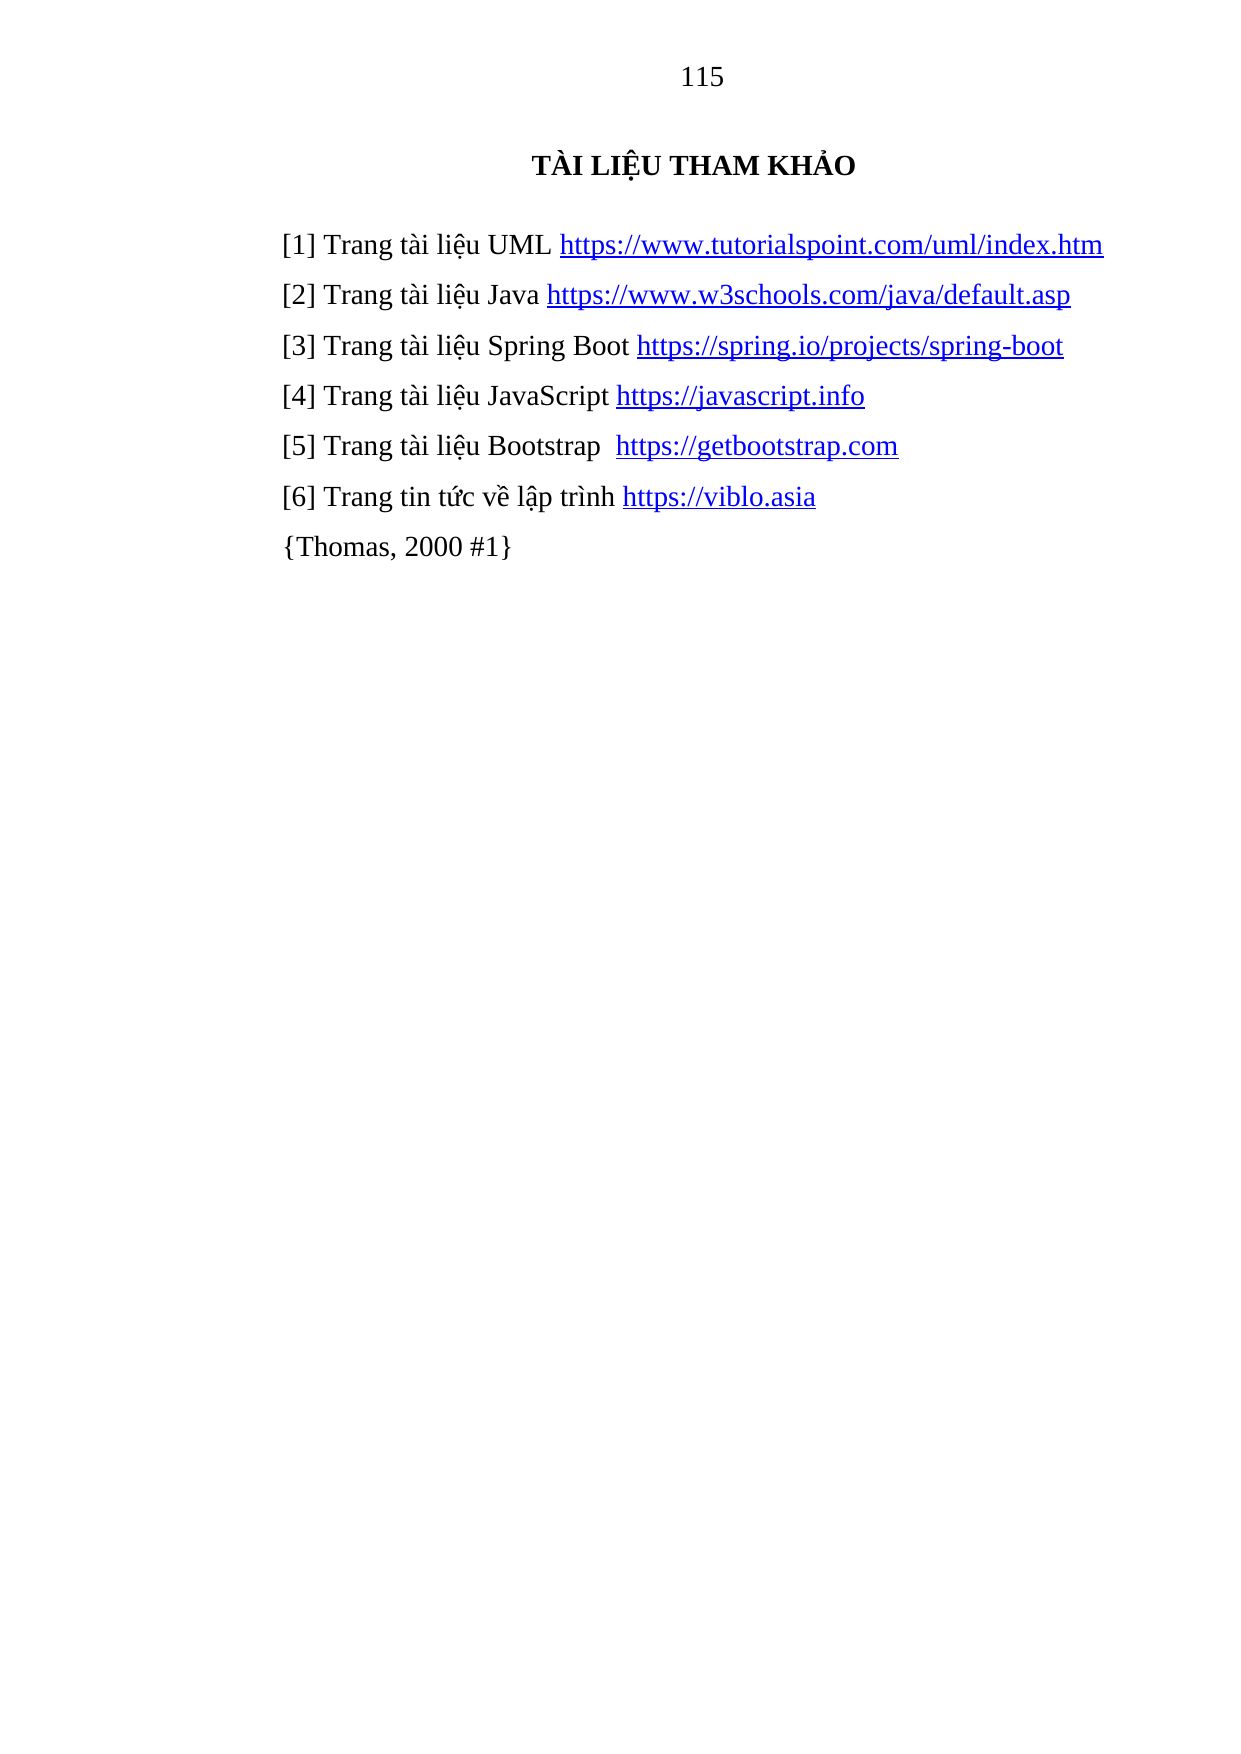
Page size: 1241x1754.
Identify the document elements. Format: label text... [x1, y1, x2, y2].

subtitle TÀI LIỆU THAM KHẢO [207, 148, 1122, 181]
